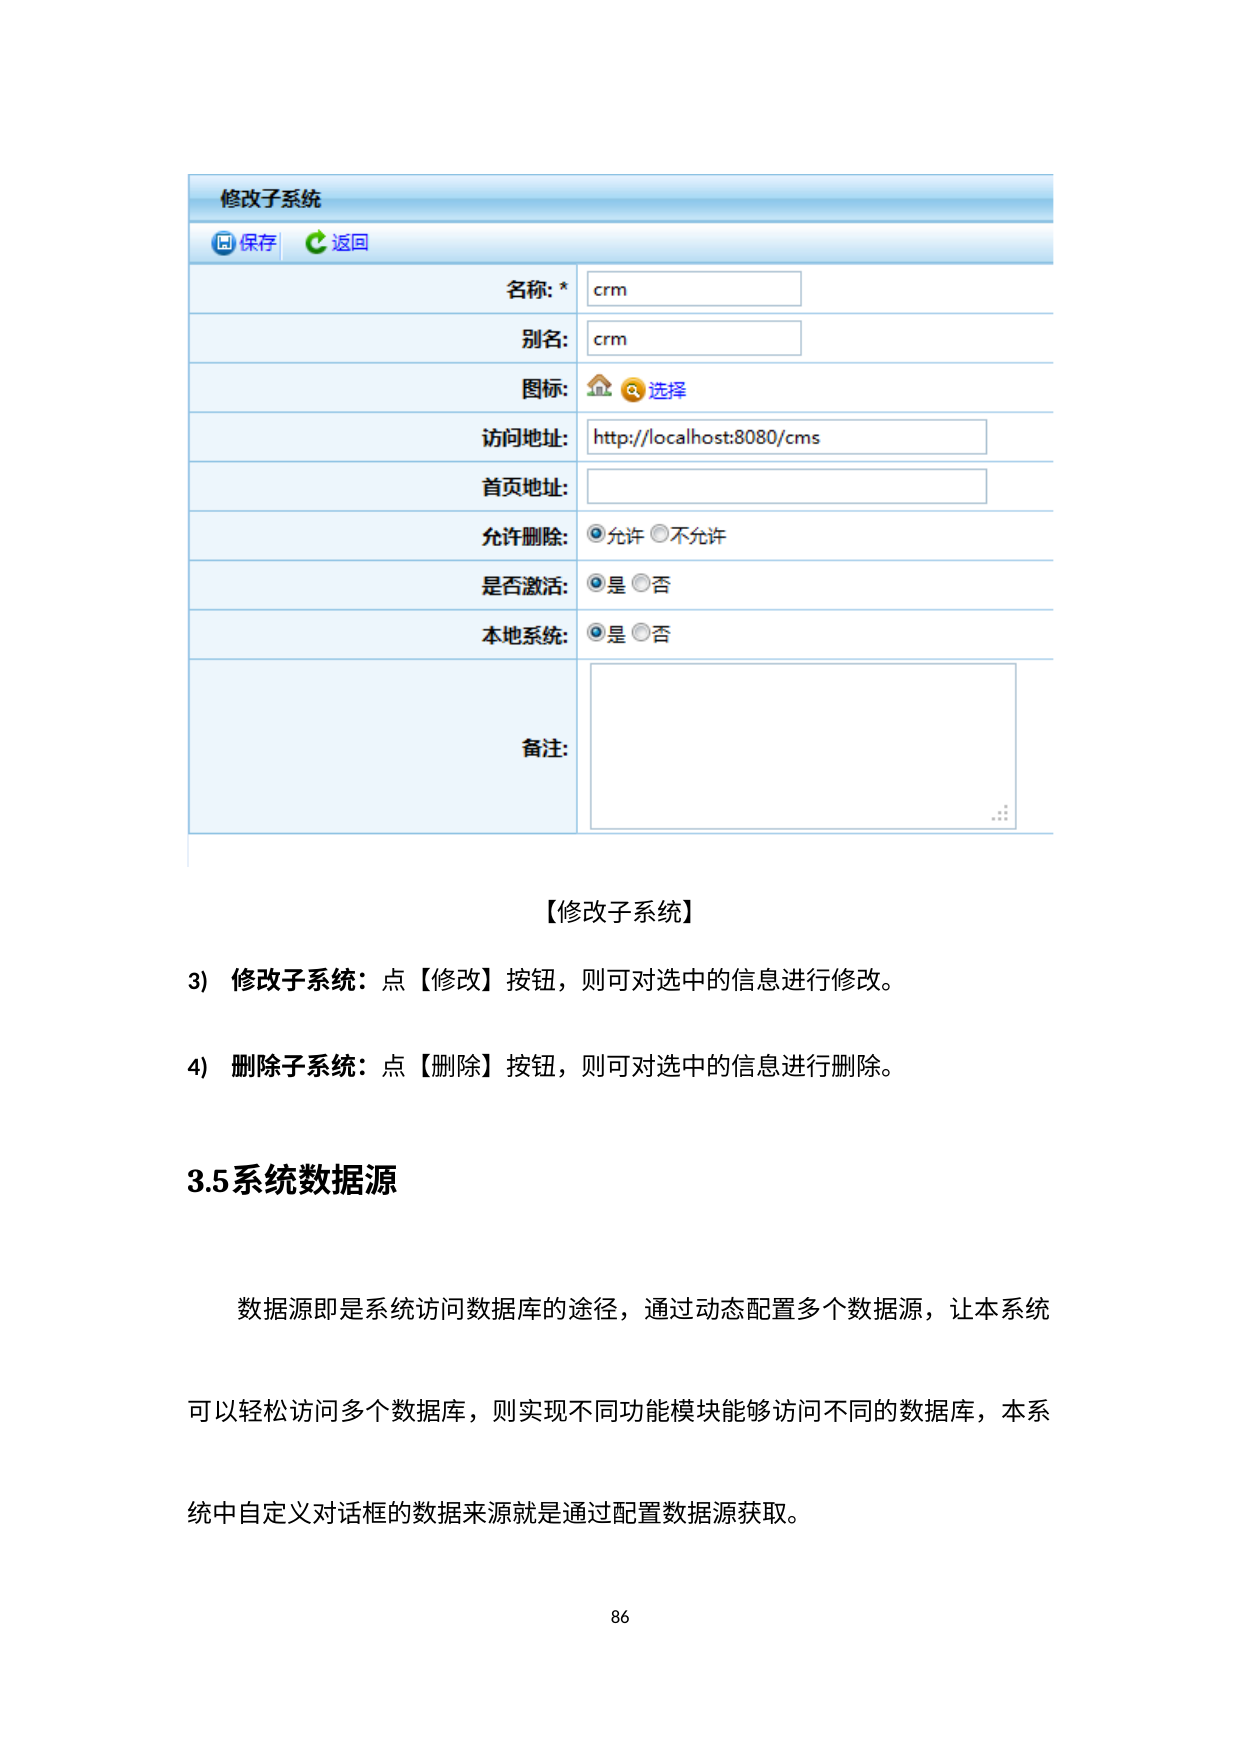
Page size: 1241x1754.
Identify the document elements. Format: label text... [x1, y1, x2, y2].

text 【修改子系统】 [187, 877, 1053, 945]
subtitle 系统数据源 [187, 1144, 1053, 1212]
list 修改子系统：点【修改】按钮，则可对选中的信息进行修改。 [187, 945, 1053, 1013]
picture [187, 174, 1054, 867]
text 数据源即是系统访问数据库的途径，通过动态配置多个数据源，让本系统可以轻松访问多个数据库，则实现不同功能模块能够访问不同的数据库，本系统中自定义对话框的数据来源就是通过配置数据源获取。 [187, 1274, 1053, 1546]
list 删除子系统：点【删除】按钮，则可对选中的信息进行删除。 [187, 1031, 1053, 1099]
